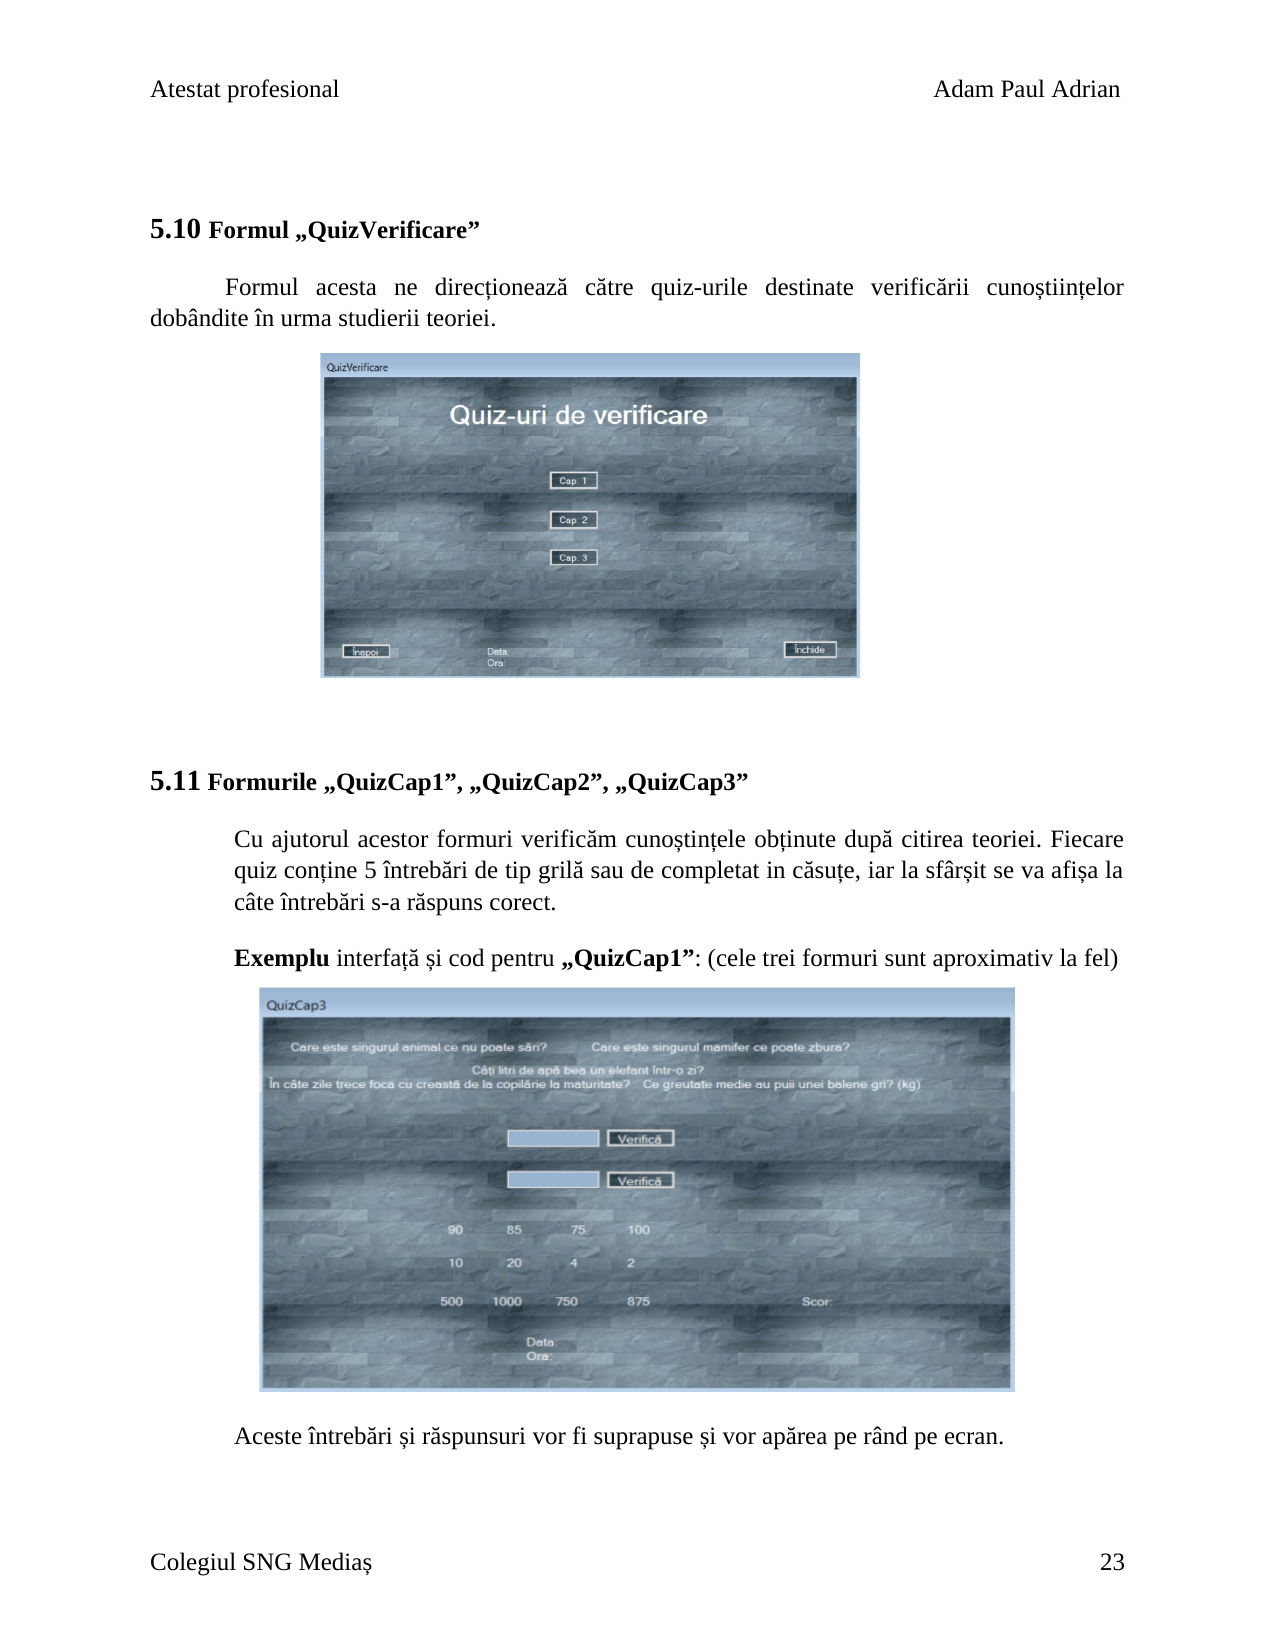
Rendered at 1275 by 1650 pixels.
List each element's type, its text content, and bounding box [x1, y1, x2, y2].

subtitle Formul acesta ne direcționează către quiz-urile destinate verificării cunoștiințelor dobândite în urma studierii teoriei. [150, 272, 1125, 332]
subtitle 5.10 Formul „QuizVerificare” [150, 211, 1125, 245]
subtitle Cu ajutorul acestor formuri verificăm cunoștințele obținute după citirea teoriei. Fiecare quiz conține 5 întrebări de tip grilă sau de completat in căsuțe, iar la sfârșit se va afișa la câte întrebări s-a răspuns corect. [234, 824, 1125, 915]
picture [320, 353, 861, 678]
subtitle 5.11 Formurile „QuizCap1”, „QuizCap2”, „QuizCap3” [150, 763, 1125, 797]
subtitle Exemplu interfață și cod pentru „QuizCap1”: (cele trei formuri sunt aproximativ la fel) [234, 943, 1125, 971]
picture [259, 987, 1015, 1392]
